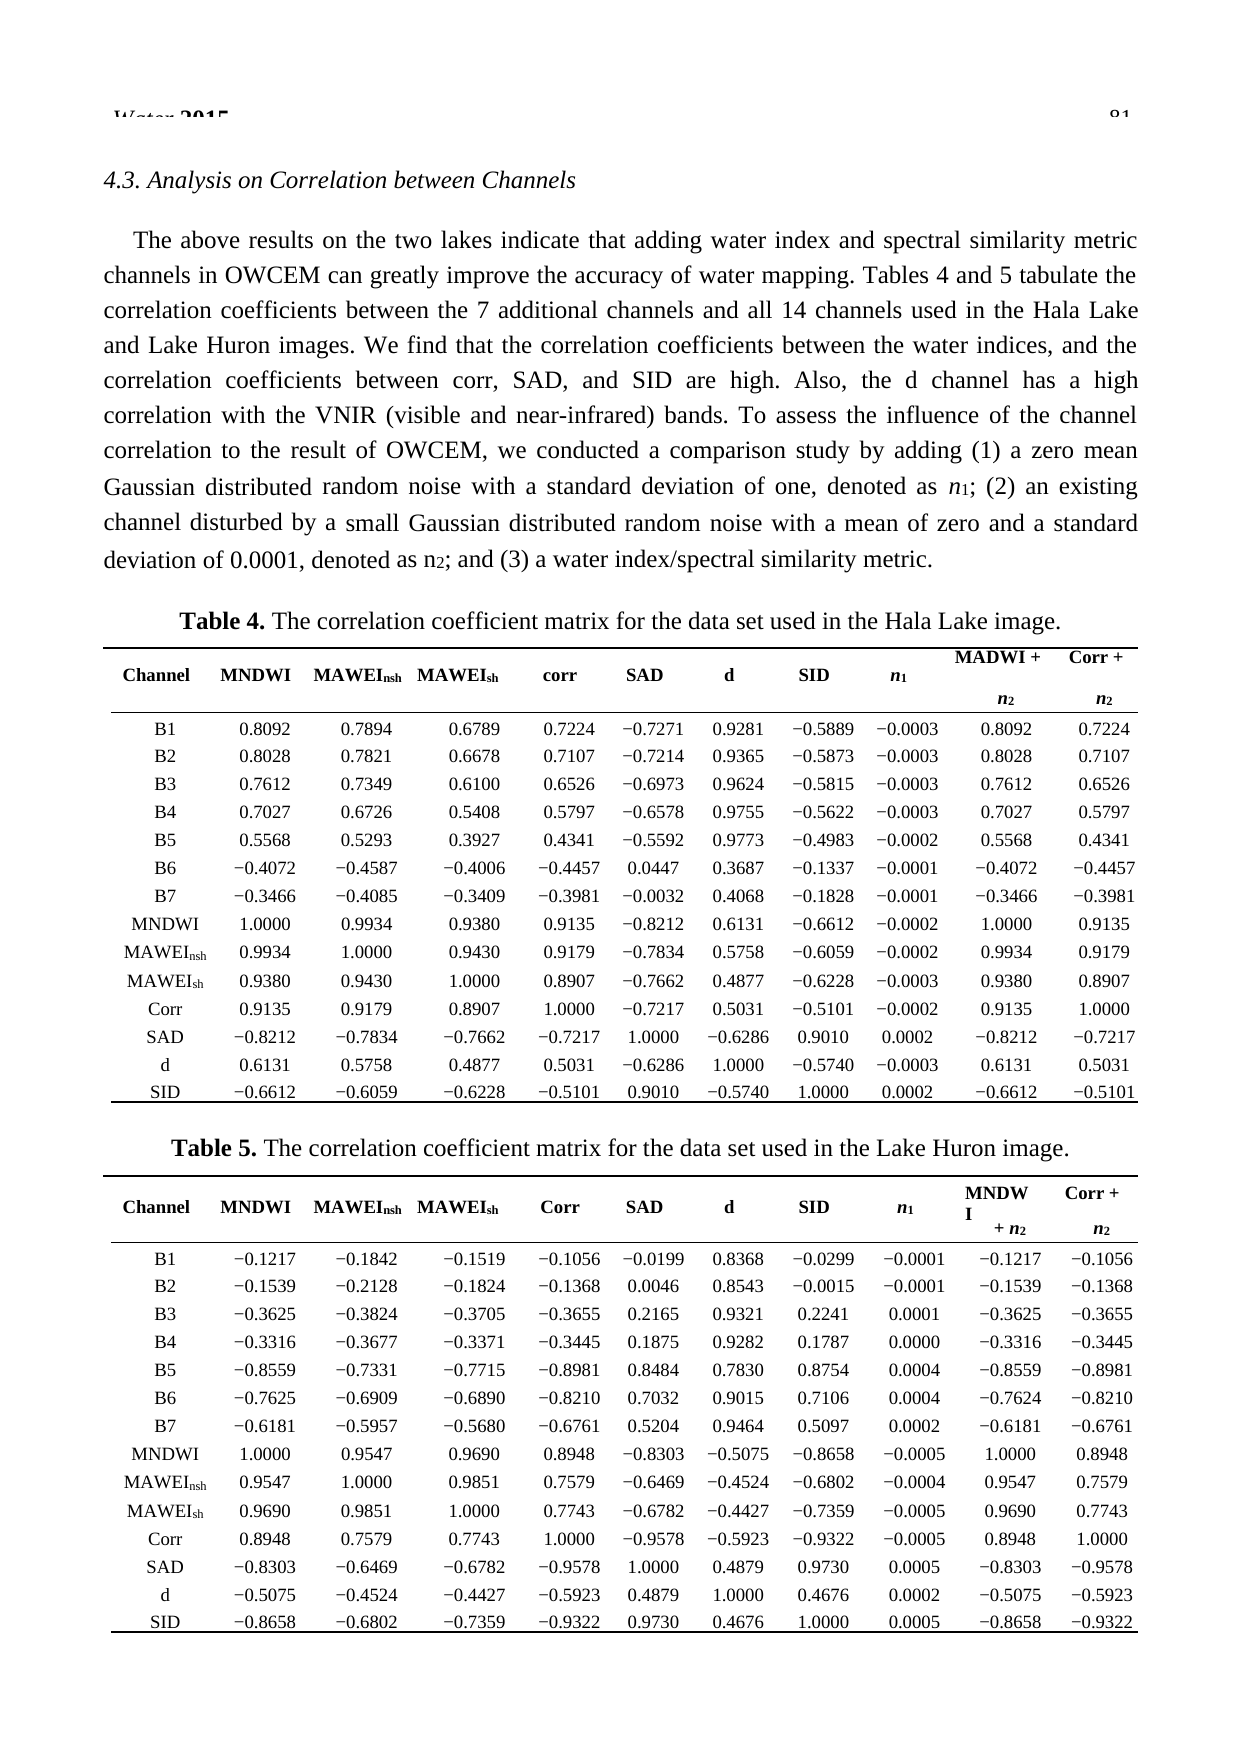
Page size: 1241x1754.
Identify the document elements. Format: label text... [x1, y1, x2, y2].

text Corr + [1064, 1182, 1155, 1203]
text MADWI + Corr + [89, 637, 1123, 666]
text MNDWI [965, 1182, 1036, 1225]
text Channel MNDWI MAWEInsh MAWEIsh corr SAD d SID n1 [122, 666, 1155, 687]
list Analysis on Correlation between Channels [103, 165, 1155, 194]
text The above results on the two lakes indicate that adding water index and spectral similarity metric channels in OWCEM can greatly improve the accuracy of water mapping. Tables 4 and 5 tabulate the correlation coefficients between the 7 additional channels and all 14 channels used in the Hala Lake and Lake Huron images. We find that the correlation coefficients between the water indices, and the correlation coefficients between corr, SAD, and SID are high. Also, the d channel has a high correlation with the VNIR (visible and near-infrared) bands. To assess the influence of the channel correlation to the result of OWCEM, we conducted a comparison study by adding (1) a zero mean Gaussian distributed random noise with a standard deviation of one, denoted as n1; (2) an existing channel disturbed by a small Gaussian distributed random noise with a mean of zero and a standard deviation of 0.0001, denoted as n2; and (3) a water index/spectral similarity metric. [103, 225, 1138, 573]
text Channel MNDWI MAWEInsh MAWEIsh Corr SAD d SID n1 [122, 1196, 917, 1218]
text Table 4. The correlation coefficient matrix for the data set used in the Hala Lake image. [179, 606, 1155, 634]
text Table 5. The correlation coefficient matrix for the data set used in the Lake Huron image. [171, 1133, 1155, 1162]
